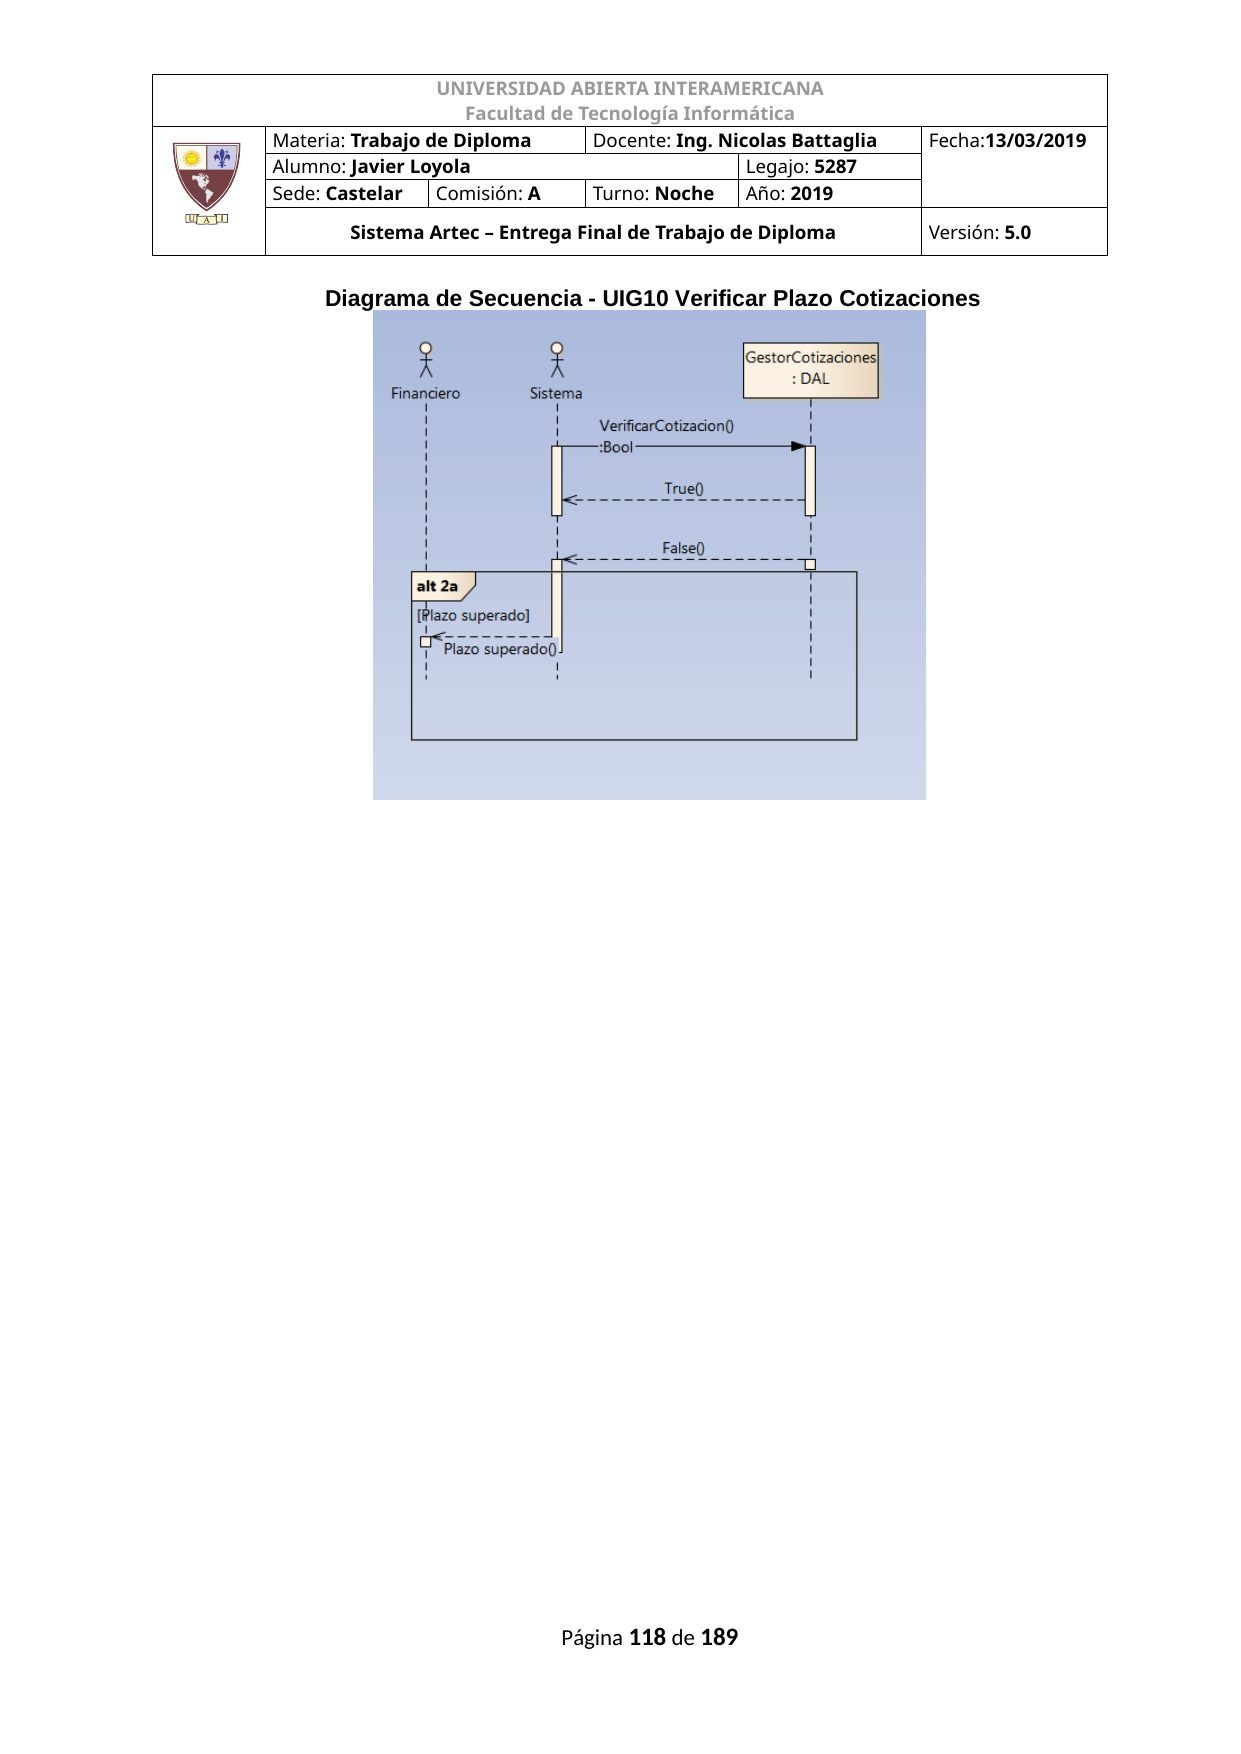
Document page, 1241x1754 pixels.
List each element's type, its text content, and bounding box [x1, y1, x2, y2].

text Diagrama de Secuencia - UIG10 Verificar Plazo Cotizaciones [325, 284, 1122, 311]
picture [373, 310, 927, 800]
picture [157, 136, 257, 228]
